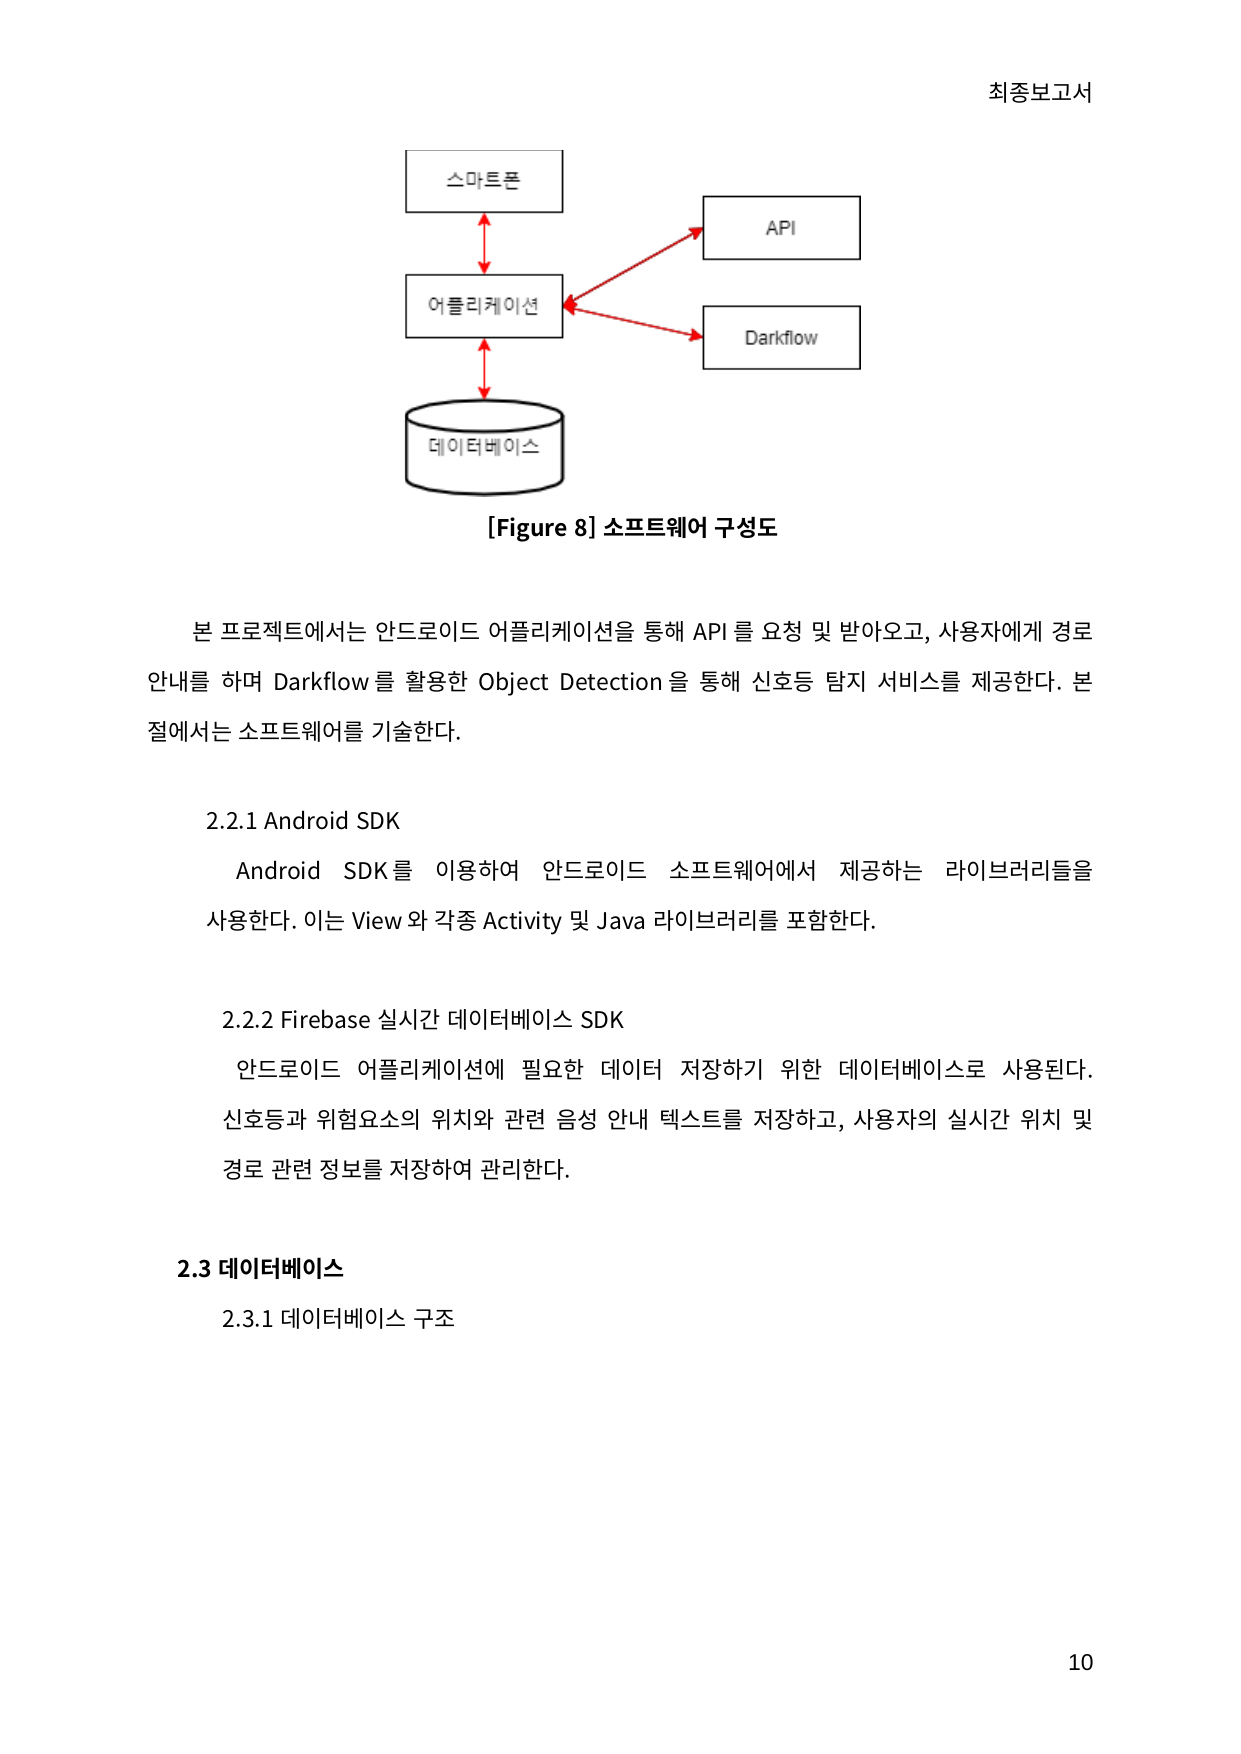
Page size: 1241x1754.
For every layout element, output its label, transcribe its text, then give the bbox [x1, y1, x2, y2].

text Android SDK를 이용하여 안드로이드 소프트웨어에서 제공하는 라이브러리들을 사용한다. 이는 View와 각종 Activity 및 Java 라이브러리를 포함한다. [207, 853, 1093, 936]
text 안드로이드 어플리케이션에 필요한 데이터 저장하기 위한 데이터베이스로 사용된다. 신호등과 위험요소의 위치와 관련 음성 안내 텍스트를 저장하고, 사용자의 실시간 위치 및 경로 관련 정보를 저장하여 관리한다. [223, 1052, 1093, 1185]
picture [404, 150, 861, 497]
text [Figure 8] 소프트웨어 구성도 [148, 510, 1093, 543]
text 2.3 데이터베이스 [177, 1251, 1093, 1284]
text 2.3.1 데이터베이스 구조 [148, 1301, 1093, 1334]
text 2.2.2 Firebase 실시간 데이터베이스 SDK [223, 1002, 1093, 1035]
text 본 프로젝트에서는 안드로이드 어플리케이션을 통해 API를 요청 및 받아오고, 사용자에게 경로 안내를 하며 Darkflow를 활용한 Object Detection을 통해 신호등 탐지 서비스를 제공한다. 본 절에서는 소프트웨어를 기술한다. [148, 614, 1093, 747]
text 2.2.1 Android SDK [207, 803, 1093, 836]
